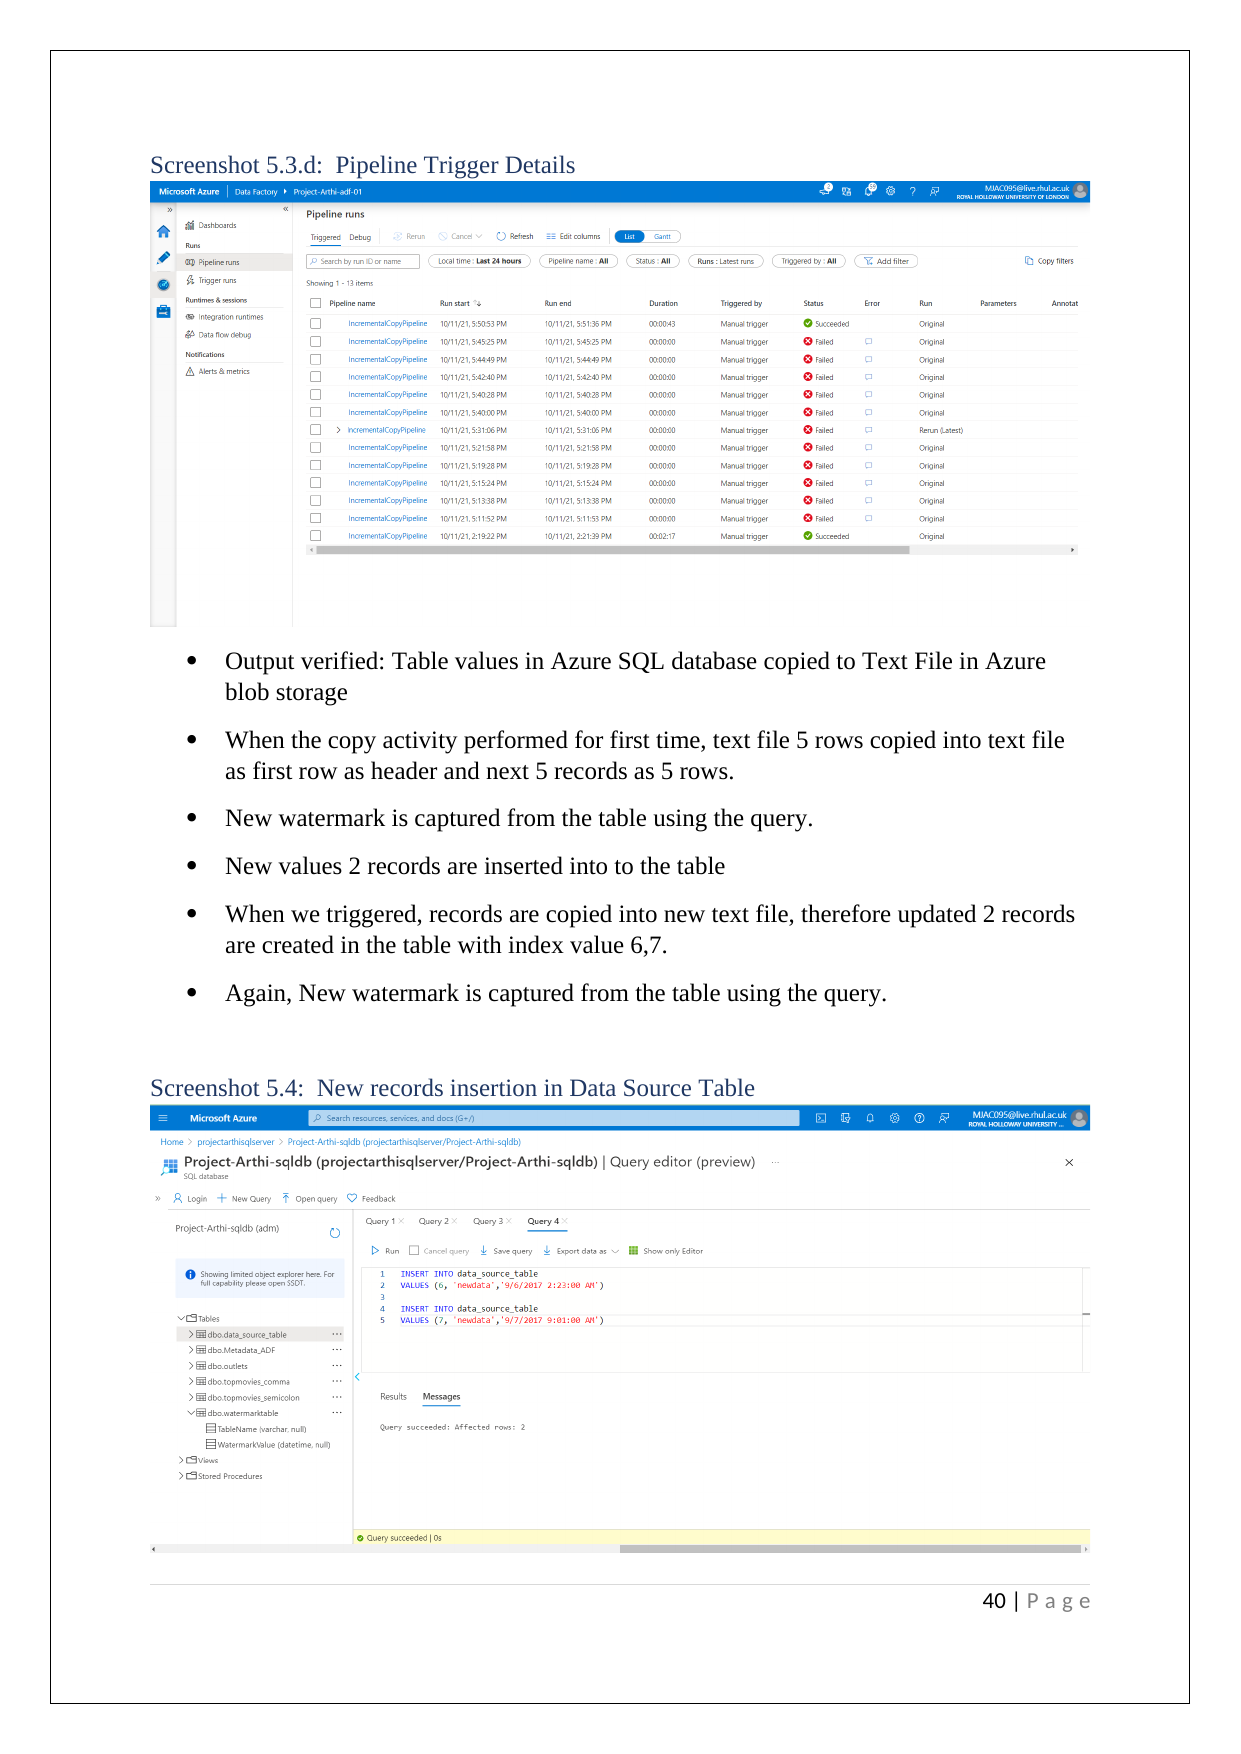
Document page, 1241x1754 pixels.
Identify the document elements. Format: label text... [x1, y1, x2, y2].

list Again, New watermark is captured from the table using the query. [187, 978, 1090, 1006]
subtitle Screenshot 5.4: New records insertion in Data Source Table [150, 1073, 1090, 1102]
list New watermark is captured from the table using the query. [187, 803, 1090, 832]
list When the copy activity performed for first time, text file 5 rows copied into text file as first row as header and next 5 records as 5 rows. [187, 725, 1090, 784]
list New values 2 records are inserted into to the table [187, 851, 1090, 880]
list Output verified: Table values in Azure SQL database copied to Text File in Azure blob storage [187, 646, 1090, 706]
list When we triggered, records are copied into new text file, therefore updated 2 records are created in the table with index value 6,7. [187, 899, 1090, 959]
picture [150, 181, 1091, 627]
subtitle Screenshot 5.3.d: Pipeline Trigger Details [150, 150, 1090, 179]
picture [150, 1104, 1091, 1553]
